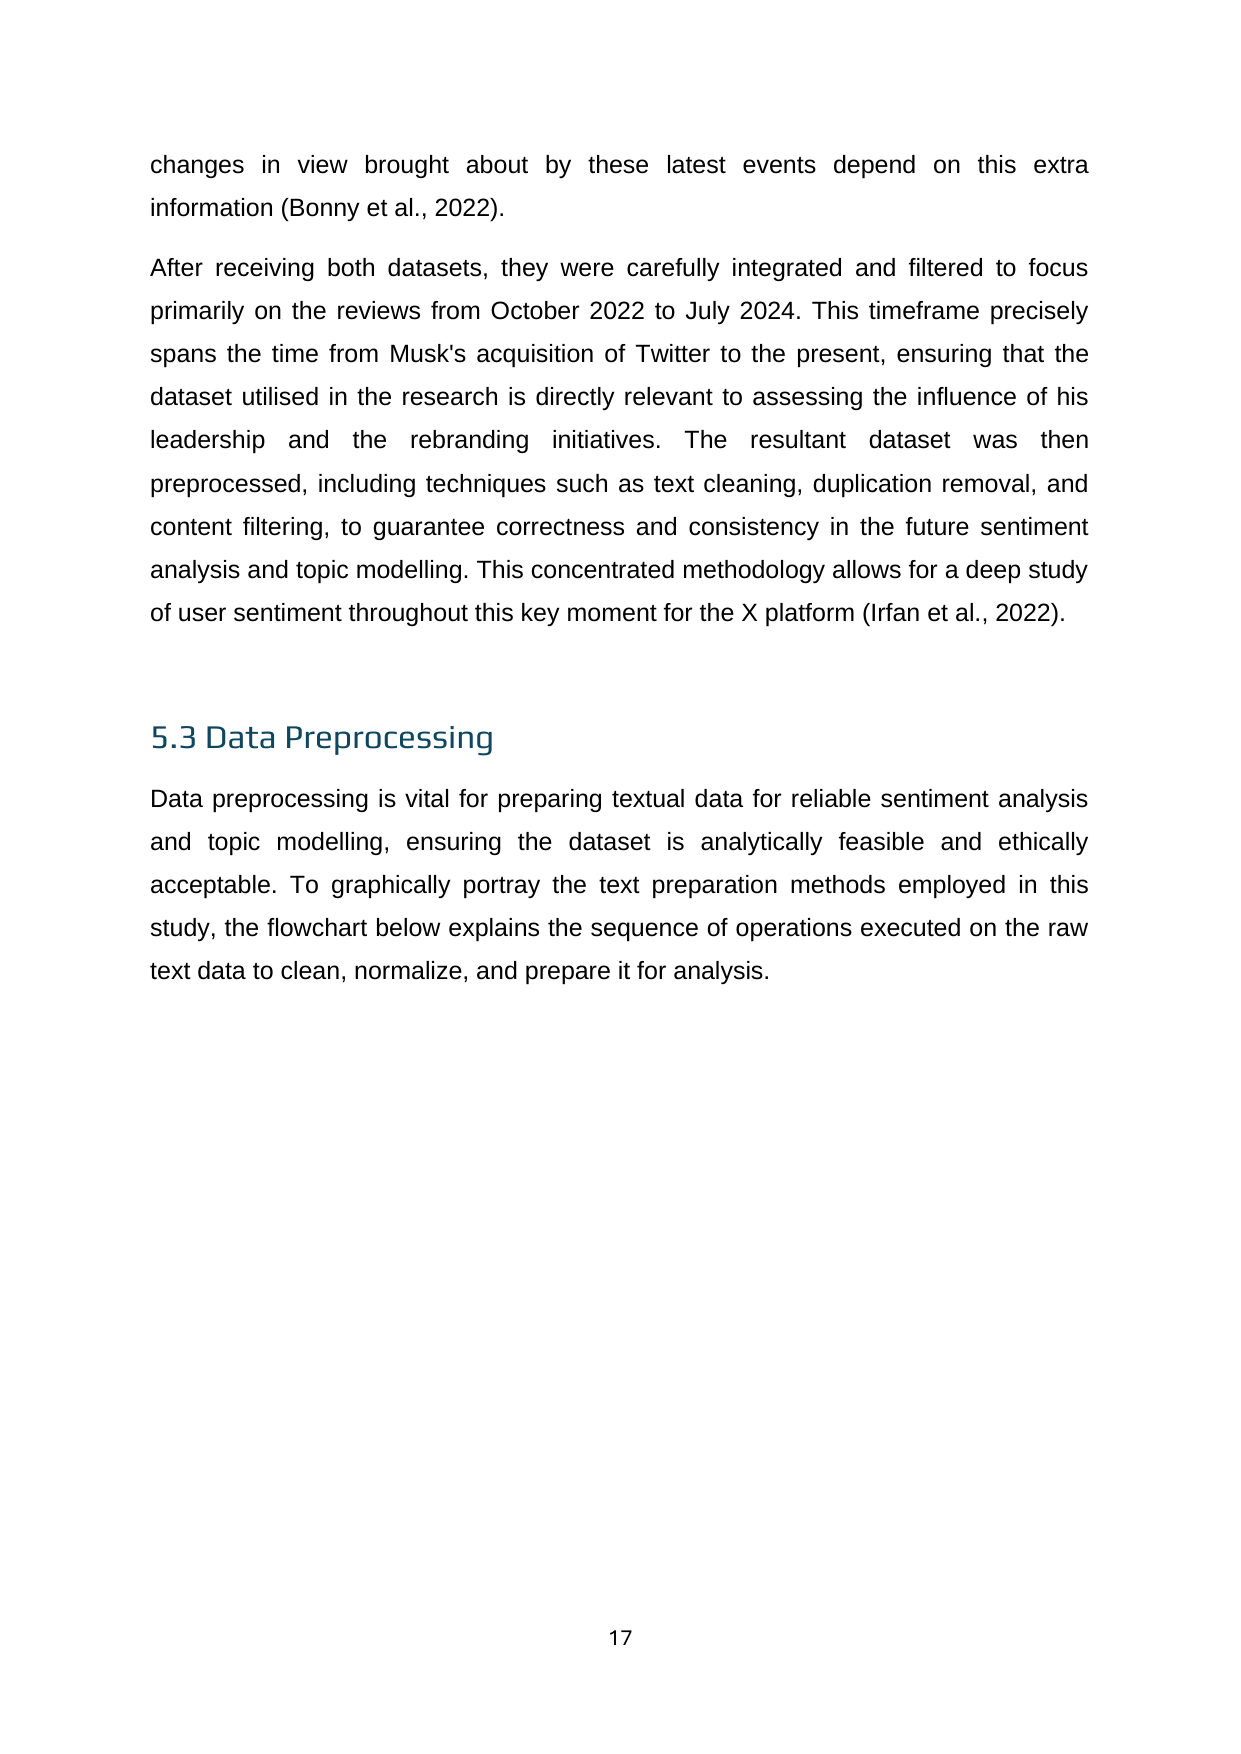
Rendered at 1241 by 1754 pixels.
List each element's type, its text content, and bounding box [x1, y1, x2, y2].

text After receiving both datasets, they were carefully integrated and filtered to focus primarily on the reviews from October 2022 to July 2024. This timeframe precisely spans the time from Musk's acquisition of Twitter to the present, ensuring that the dataset utilised in the research is directly relevant to assessing the influence of his leadership and the rebranding initiatives. The resultant dataset was then preprocessed, including techniques such as text cleaning, duplication removal, and content filtering, to guarantee correctness and consistency in the future sentiment analysis and topic modelling. This concentrated methodology allows for a deep study of user sentiment throughout this key moment for the X platform (Irfan et al., 2022). [150, 253, 1090, 627]
text Data preprocessing is vital for preparing textual data for reliable sentiment analysis and topic modelling, ensuring the dataset is analytically feasible and ethically acceptable. To graphically portray the text preparation methods employed in this study, the flowchart below explains the sequence of operations executed on the raw text data to clean, normalize, and prepare it for analysis. [150, 784, 1090, 985]
subtitle 5.3 Data Preprocessing [150, 717, 1090, 756]
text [150, 150, 1090, 222]
